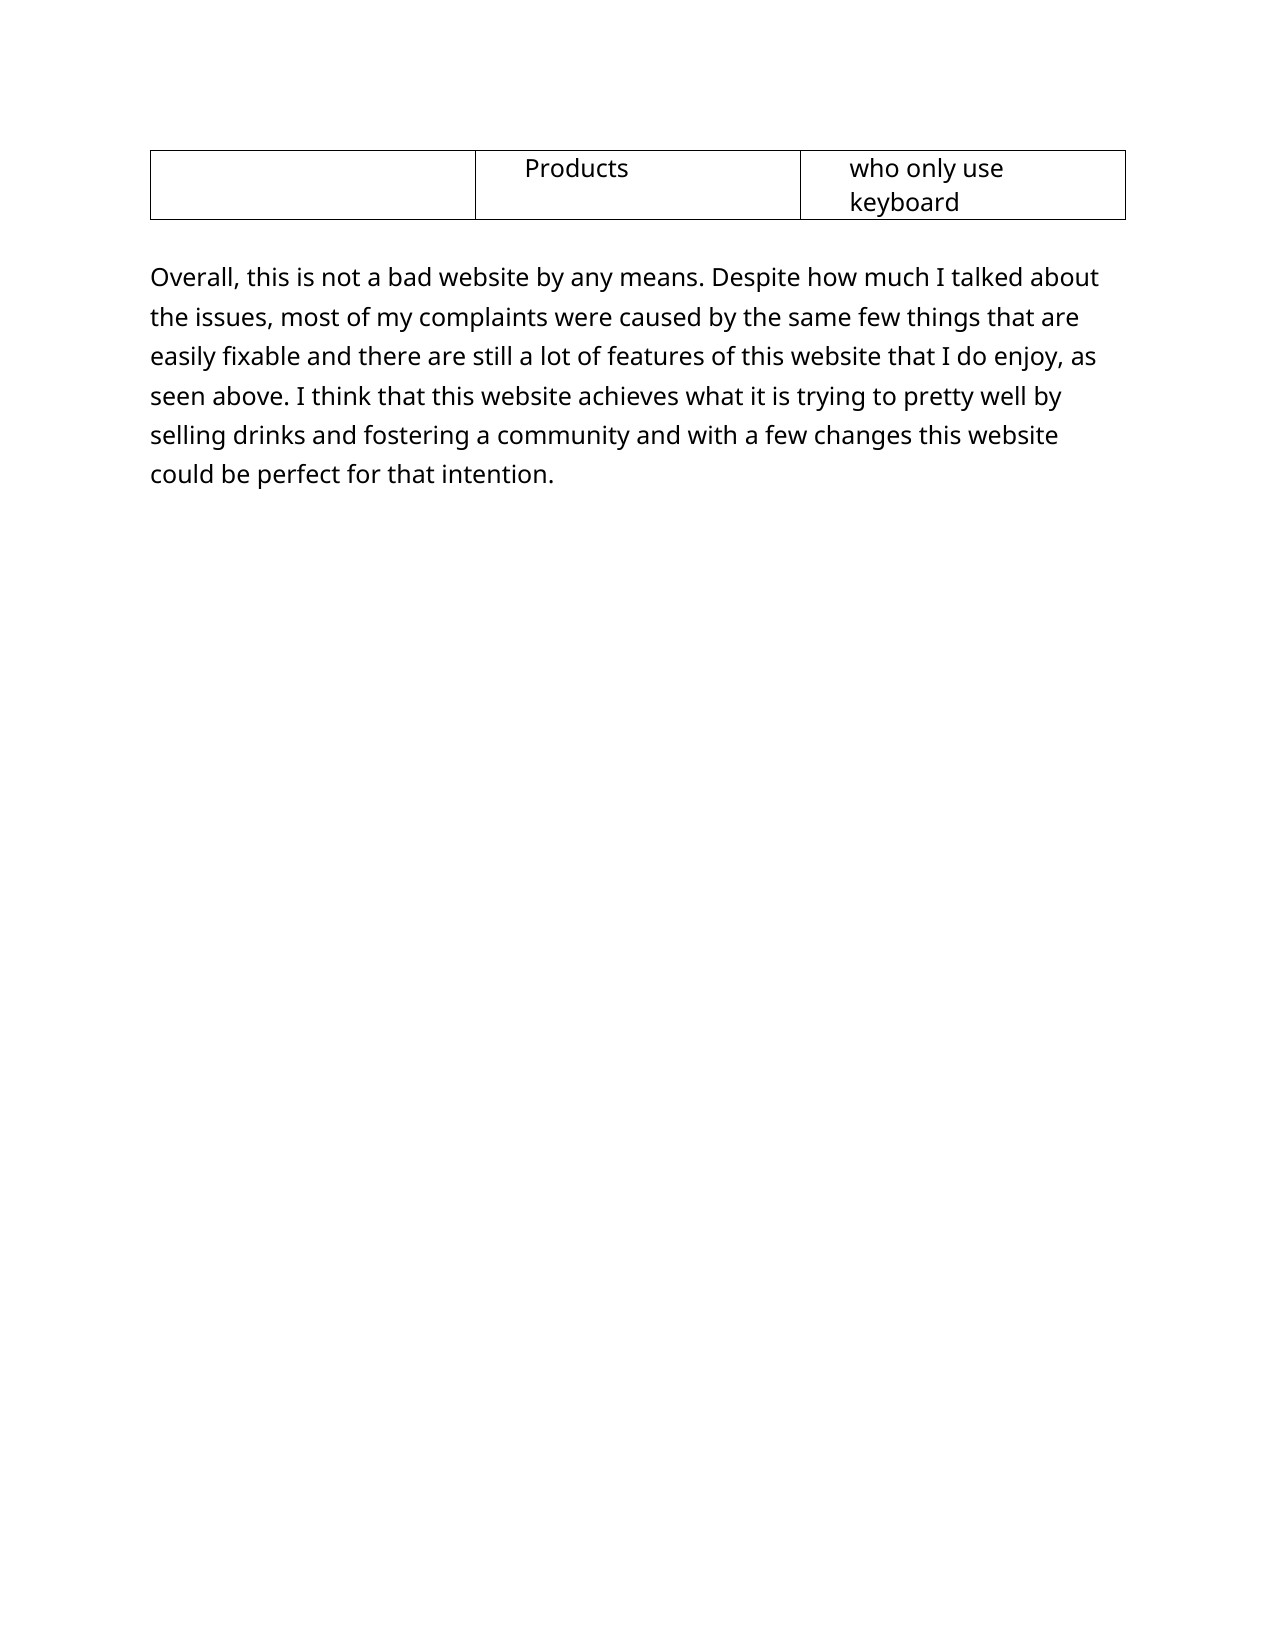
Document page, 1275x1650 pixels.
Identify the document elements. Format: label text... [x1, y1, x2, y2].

text Overall, this is not a bad website by any means. Despite how much I talked about the issues, most of my complaints were caused by the same few things that are easily fixable and there are still a lot of features of this website that I do enjoy, as seen above. I think that this website achieves what it is trying to pretty well by selling drinks and fostering a community and with a few changes this website could be perfect for that intention. [150, 260, 1125, 491]
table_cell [476, 151, 800, 219]
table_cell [801, 151, 1125, 219]
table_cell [151, 151, 475, 219]
